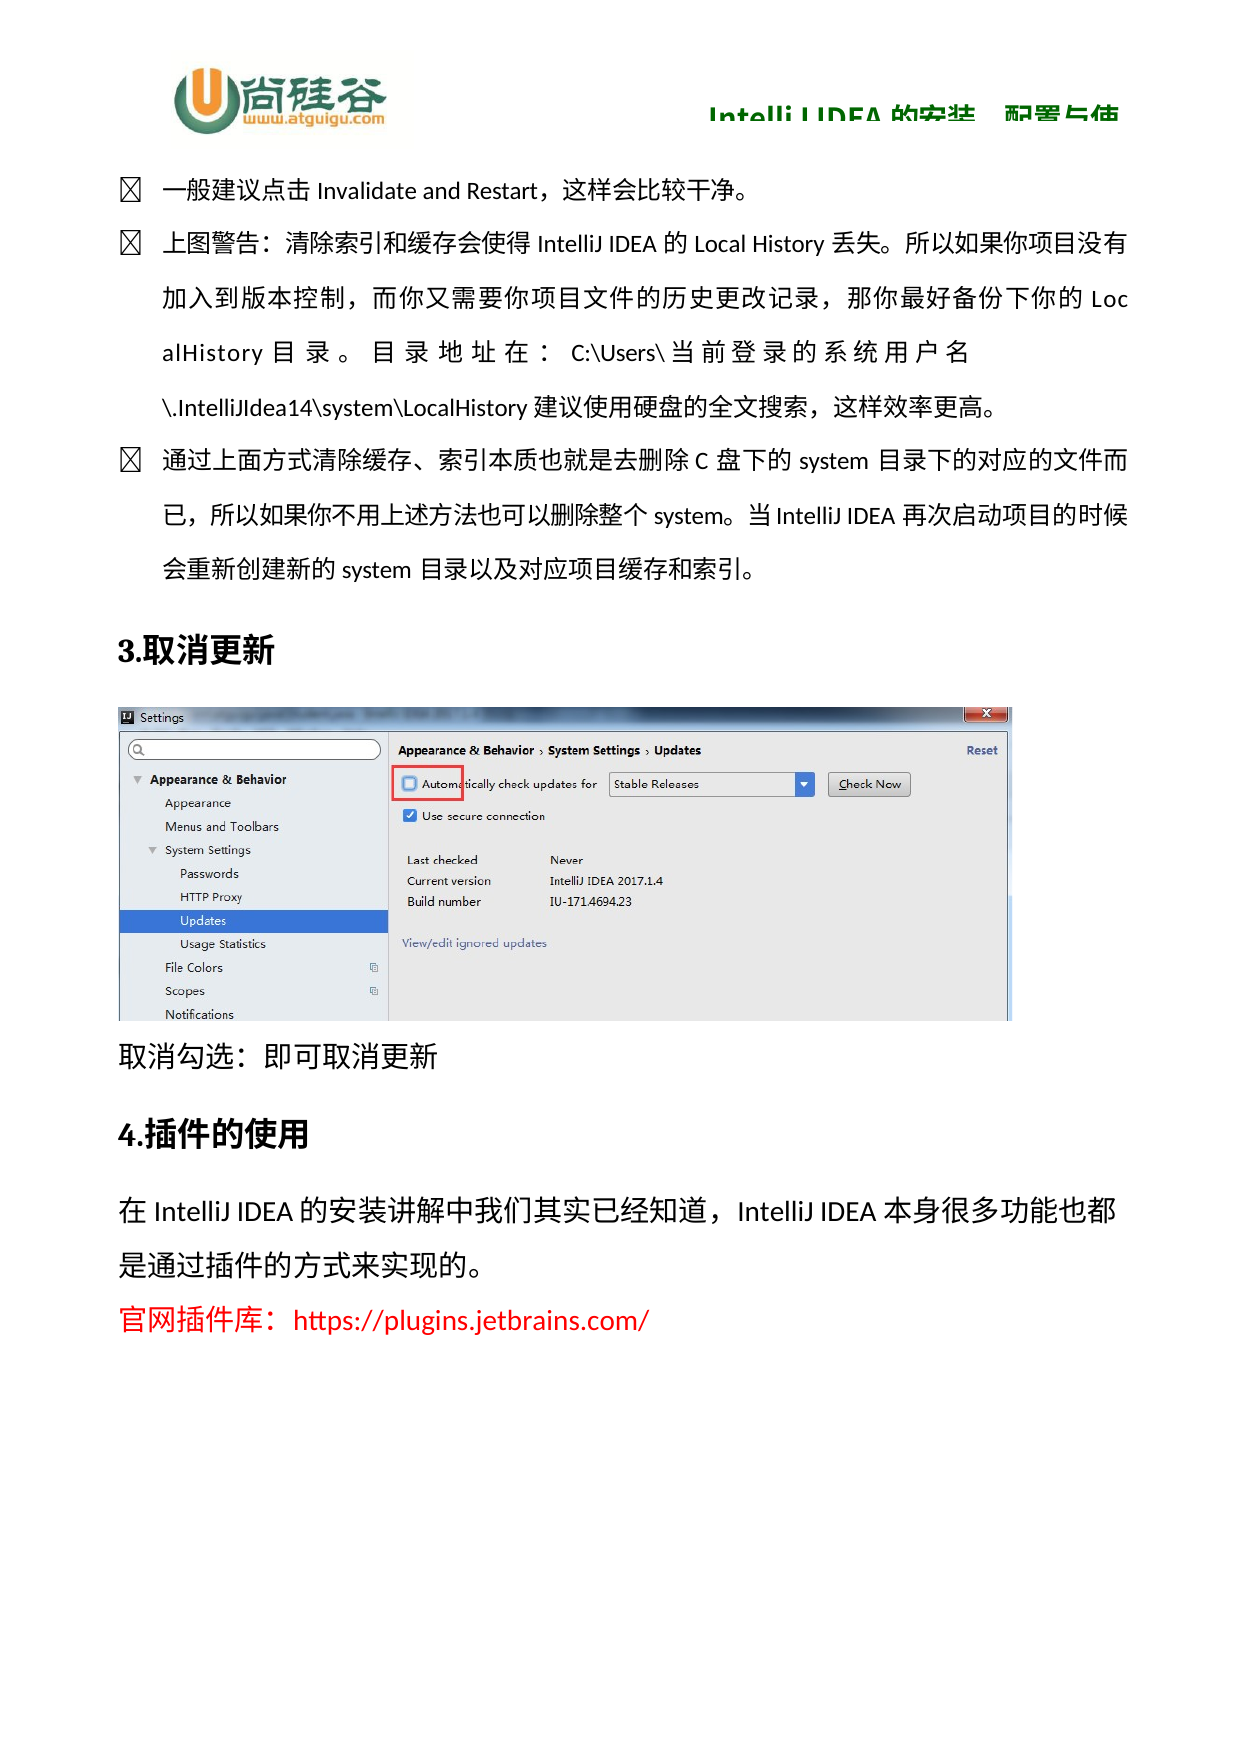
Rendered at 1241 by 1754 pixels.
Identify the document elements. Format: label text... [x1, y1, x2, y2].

list 一般建议点击 Invalidate and Restart，这样会比较干净。 [118, 170, 1213, 207]
list 上图警告：清除索引和缓存会使得 IntelliJ IDEA 的 Local History 丢失。所以如果你项目没有加入到版本控制，而你又需要你项目文件的历史更改记录，那你最好备份下你的LocalHistory 目 录 。 目 录 地 址 在 ： C:\Users\ 当 前 登 录 的 系 统 用 户 名 [118, 223, 1128, 369]
text 官网插件库：https://plugins.jetbrains.com/ [118, 1296, 1213, 1339]
list 通过上面方式清除缓存、索引本质也就是去删除 C 盘下的 system 目录下的对应的文件而已，所以如果你不用上述方法也可以删除整个 system。当 IntelliJ IDEA 再次启动项目的时候会重新创建新的 system 目录以及对应项目缓存和索引。 [118, 441, 1128, 586]
subtitle 4.插件的使用 [118, 1108, 1213, 1156]
picture [118, 707, 1013, 1021]
picture [170, 50, 414, 149]
text \.IntelliJIdea14\system\LocalHistory 建议使用硬盘的全文搜索，这样效率更高。 [162, 388, 1213, 424]
subtitle 3.取消更新 [118, 624, 1213, 672]
text 在 IntelliJ IDEA 的安装讲解中我们其实已经知道，IntelliJ IDEA 本身很多功能也都是通过插件的方式来实现的。 [118, 1188, 1128, 1284]
